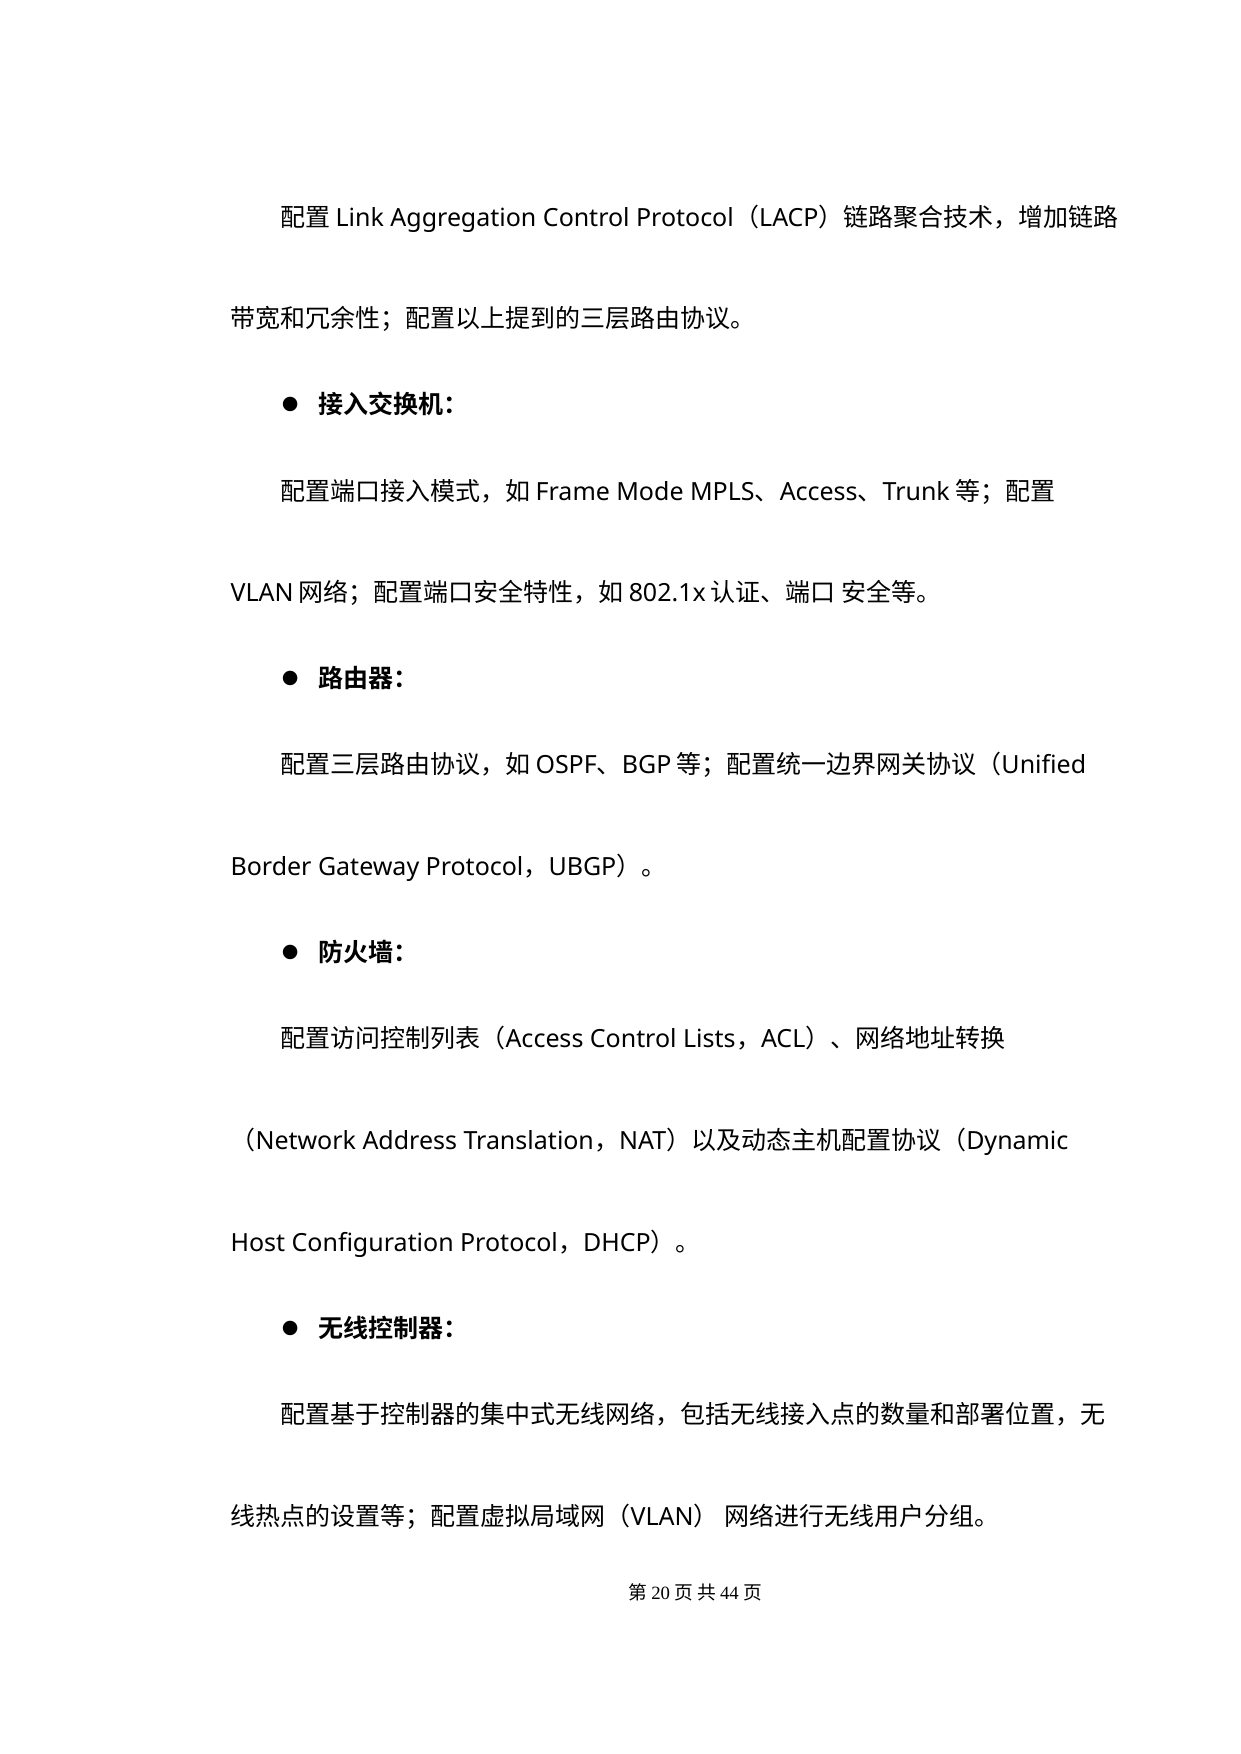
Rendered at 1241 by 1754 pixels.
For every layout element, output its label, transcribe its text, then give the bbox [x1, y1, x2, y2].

text 配置访问控制列表（Access Control Lists，ACL）、网络地址转换（Network Address Translation，NAT）以及动态主机配置协议（Dynamic Host Configuration Protocol，DHCP）。 [230, 1003, 1122, 1275]
list 接入交换机： [230, 369, 1122, 437]
text 配置三层路由协议，如OSPF、BGP等；配置统一边界网关协议（Unified Border Gateway Protocol，UBGP）。 [230, 729, 1122, 899]
list 防火墙： [230, 917, 1122, 985]
list 无线控制器： [230, 1293, 1122, 1361]
text 配置基于控制器的集中式无线网络，包括无线接入点的数量和部署位置，无线热点的设置等；配置虚拟局域网（VLAN） 网络进行无线用户分组。 [230, 1379, 1122, 1549]
text 配置Link Aggregation Control Protocol（LACP）链路聚合技术，增加链路带宽和冗余性；配置以上提到的三层路由协议。 [230, 181, 1122, 351]
text 配置端口接入模式，如Frame Mode MPLS、Access、Trunk等；配置VLAN网络；配置端口安全特性，如802.1x认证、端口 安全等。 [230, 455, 1122, 625]
list 路由器： [230, 643, 1122, 711]
